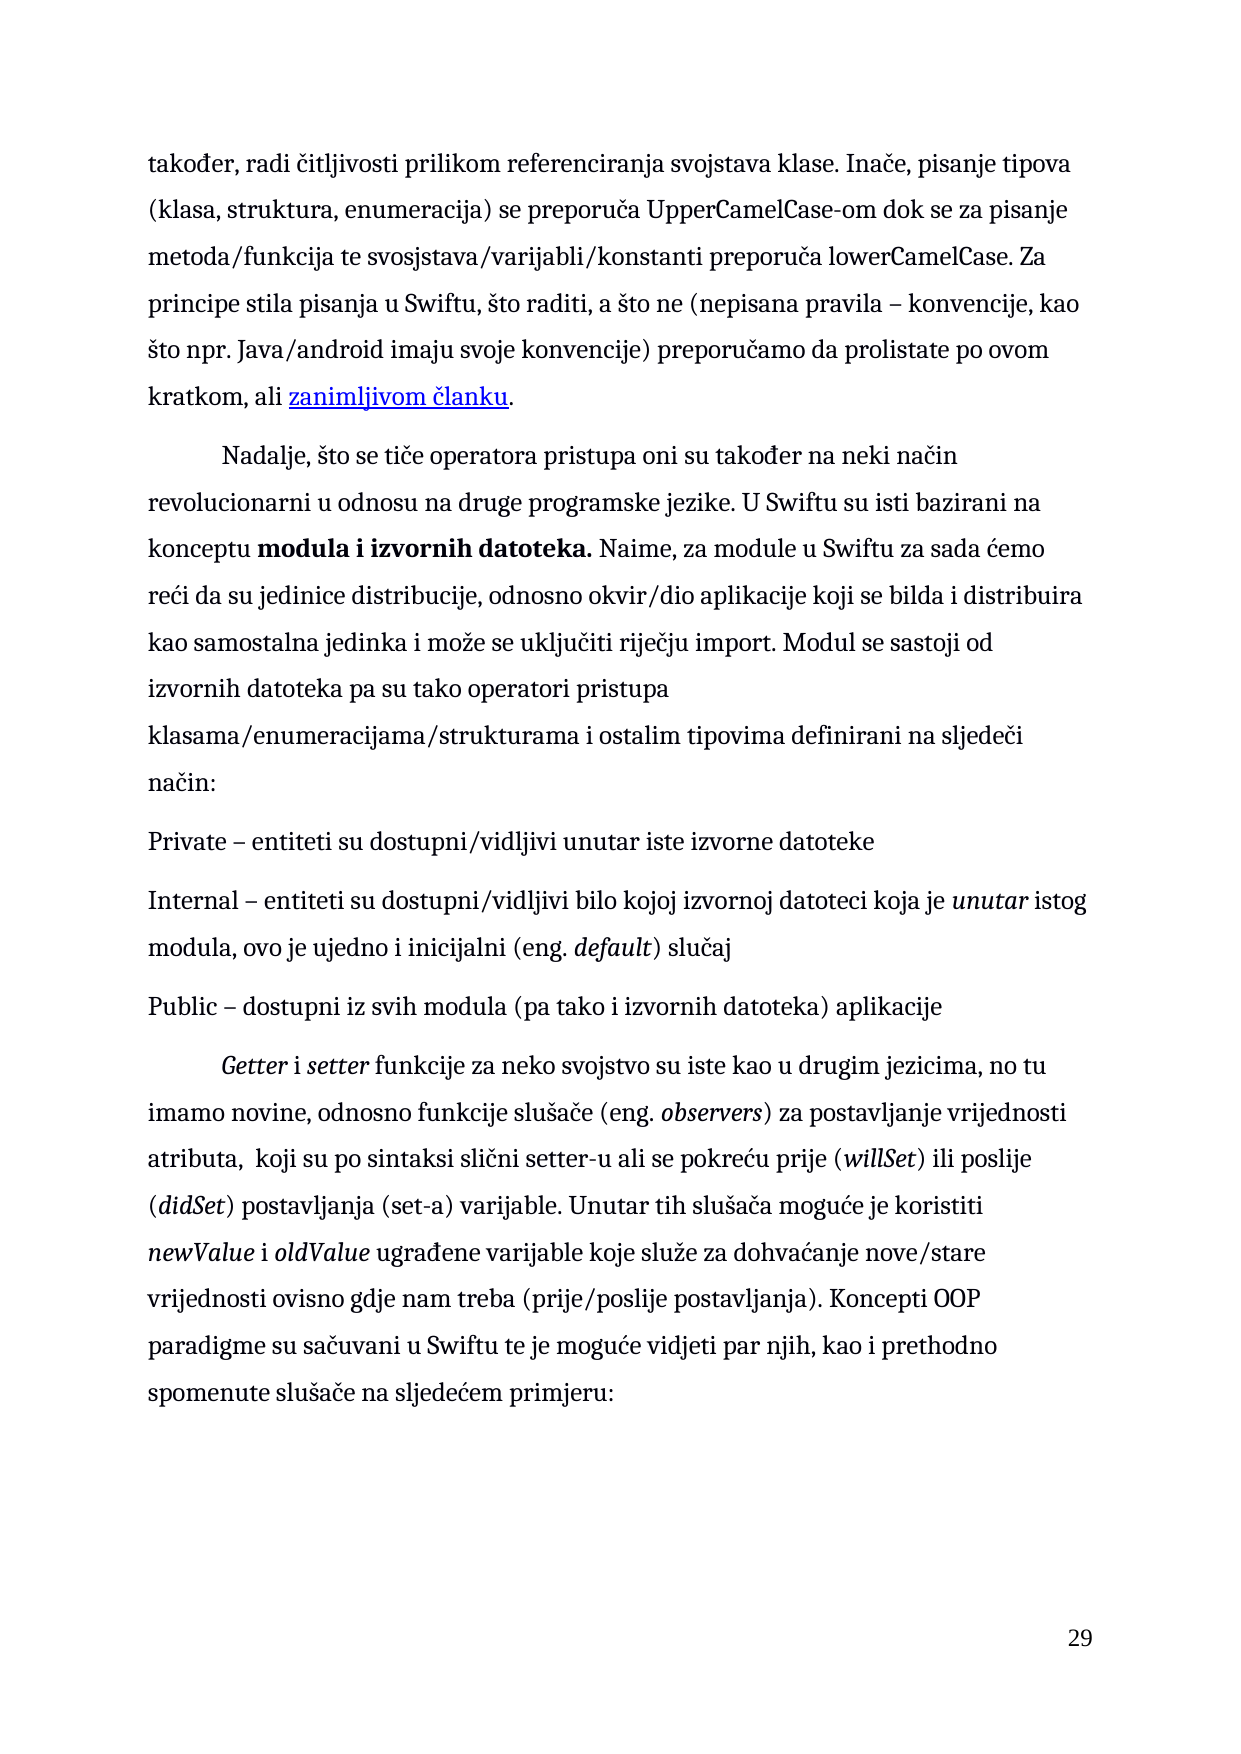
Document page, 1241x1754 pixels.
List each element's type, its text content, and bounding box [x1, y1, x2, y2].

text Public – dostupni iz svih modula (pa tako i izvornih datoteka) aplikacije [148, 991, 1093, 1022]
text Private – entiteti su dostupni/vidljivi unutar iste izvorne datoteke [148, 826, 1093, 857]
text Internal – entiteti su dostupni/vidljivi bilo kojoj izvornoj datoteci koja je unutar istog modula, ovo je ujedno i inicijalni (eng. default) slučaj [148, 885, 1093, 963]
text Getter i setter funkcije za neko svojstvo su iste kao u drugim jezicima, no tu imamo novine, odnosno funkcije slušače (eng. observers) za postavljanje vrijednosti atributa, koji su po sintaksi slični setter-u ali se pokreću prije (willSet) ili poslije (didSet) postavljanja (set-a) varijable. Unutar tih slušača moguće je koristiti newValue i oldValue ugrađene varijable koje služe za dohvaćanje nove/stare vrijednosti ovisno gdje nam treba (prije/poslije postavljanja). Koncepti OOP paradigme su sačuvani u Swiftu te je moguće vidjeti par njih, kao i prethodno spomenute slušače na sljedećem primjeru: [148, 1050, 1093, 1408]
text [148, 148, 1093, 412]
text Nadalje, što se tiče operatora pristupa oni su također na neki način revolucionarni u odnosu na druge programske jezike. U Swiftu su isti bazirani na konceptu modula i izvornih datoteka. Naime, za module u Swiftu za sada ćemo reći da su jedinice distribucije, odnosno okvir/dio aplikacije koji se bilda i distribuira kao samostalna jedinka i može se uključiti riječju import. Modul se sastoji od izvornih datoteka pa su tako operatori pristupa klasama/enumeracijama/strukturama i ostalim tipovima definirani na sljedeči način: [148, 440, 1093, 798]
